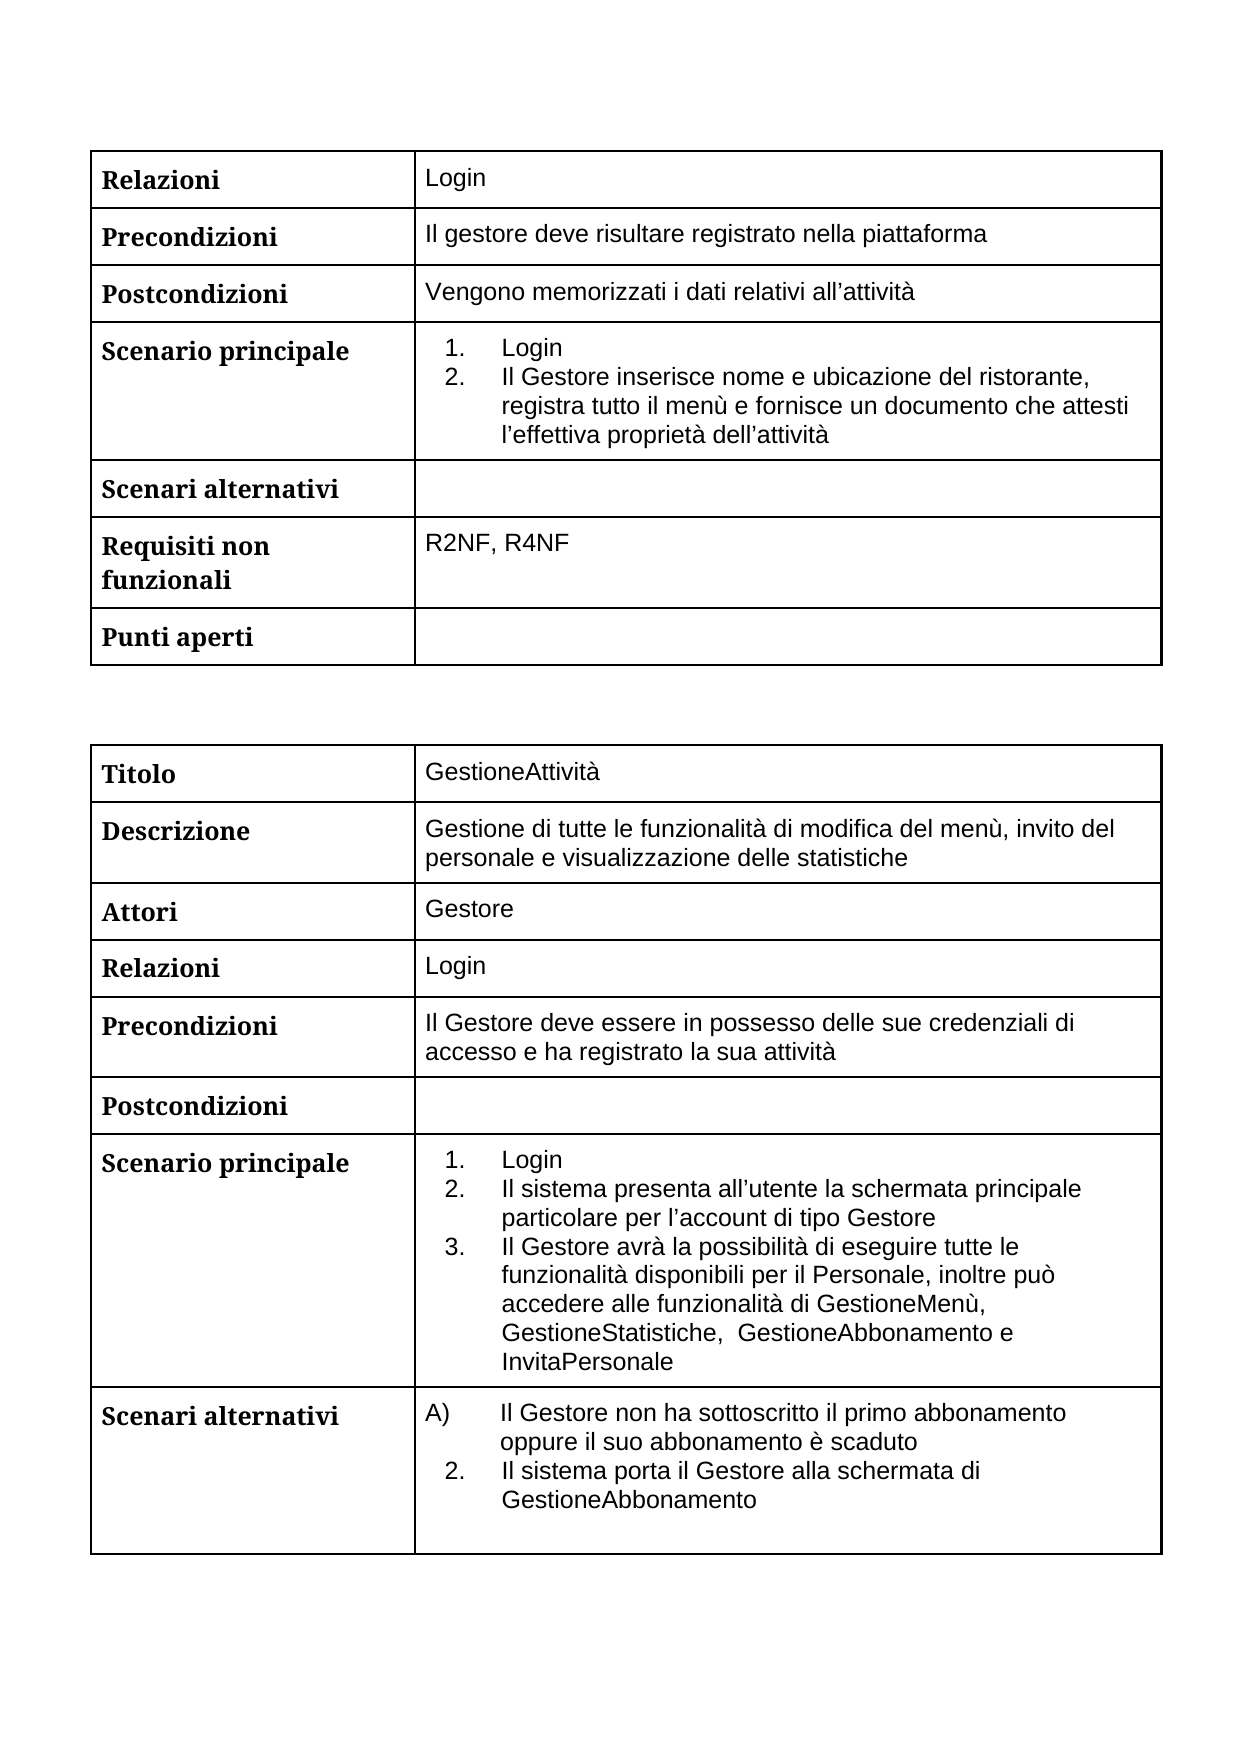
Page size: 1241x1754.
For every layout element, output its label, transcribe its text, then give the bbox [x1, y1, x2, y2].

table_cell [416, 1078, 1160, 1133]
table_cell Descrizione [92, 803, 414, 882]
table_cell Postcondizioni [92, 266, 414, 321]
table_cell Attori [92, 884, 414, 939]
table_cell Scenario principale [92, 323, 414, 459]
table_cell Login [416, 941, 1160, 996]
table_cell Scenario principale [92, 1135, 414, 1386]
table_cell Relazioni [92, 941, 414, 996]
table_cell Relazioni [92, 152, 414, 207]
table_cell R2NF, R4NF [416, 518, 1160, 607]
table_cell Precondizioni [92, 998, 414, 1076]
table_cell Gestione di tutte le funzionalità di modifica del menù, invito del personale e visualizzazione delle statistiche [416, 803, 1160, 882]
table_cell Requisiti non funzionali [92, 518, 414, 607]
table_cell Vengono memorizzati i dati relativi all’attività [416, 266, 1160, 321]
table_cell Gestore [416, 884, 1160, 939]
table_cell Il gestore deve risultare registrato nella piattaforma [416, 209, 1160, 264]
table_cell Punti aperti [92, 609, 414, 664]
table_cell [416, 609, 1160, 664]
table_cell Postcondizioni [92, 1078, 414, 1133]
table_cell Scenari alternativi [92, 461, 414, 516]
table_cell Il Gestore non ha sottoscritto il primo abbonamento oppure il suo abbonamento è scaduto Il sistema porta il Gestore alla schermata di GestioneAbbonamento [416, 1388, 1160, 1553]
table_cell Il Gestore deve essere in possesso delle sue credenziali di accesso e ha registrato la sua attività [416, 998, 1160, 1076]
table_header GestioneAttività [416, 746, 1160, 801]
table_cell [416, 461, 1160, 516]
table_cell Precondizioni [92, 209, 414, 264]
table_header Titolo [92, 746, 414, 801]
table_cell Login Il Gestore inserisce nome e ubicazione del ristorante, registra tutto il menù e fornisce un documento che attesti l’effettiva proprietà dell’attività [416, 323, 1160, 459]
table_cell Login Il sistema presenta all’utente la schermata principale particolare per l’account di tipo Gestore Il Gestore avrà la possibilità di eseguire tutte le funzionalità disponibili per il Personale, inoltre può accedere alle funzionalità di GestioneMenù, GestioneStatistiche, GestioneAbbonamento e InvitaPersonale [416, 1135, 1160, 1386]
table_cell Login [416, 152, 1160, 207]
table_cell Scenari alternativi [92, 1388, 414, 1553]
